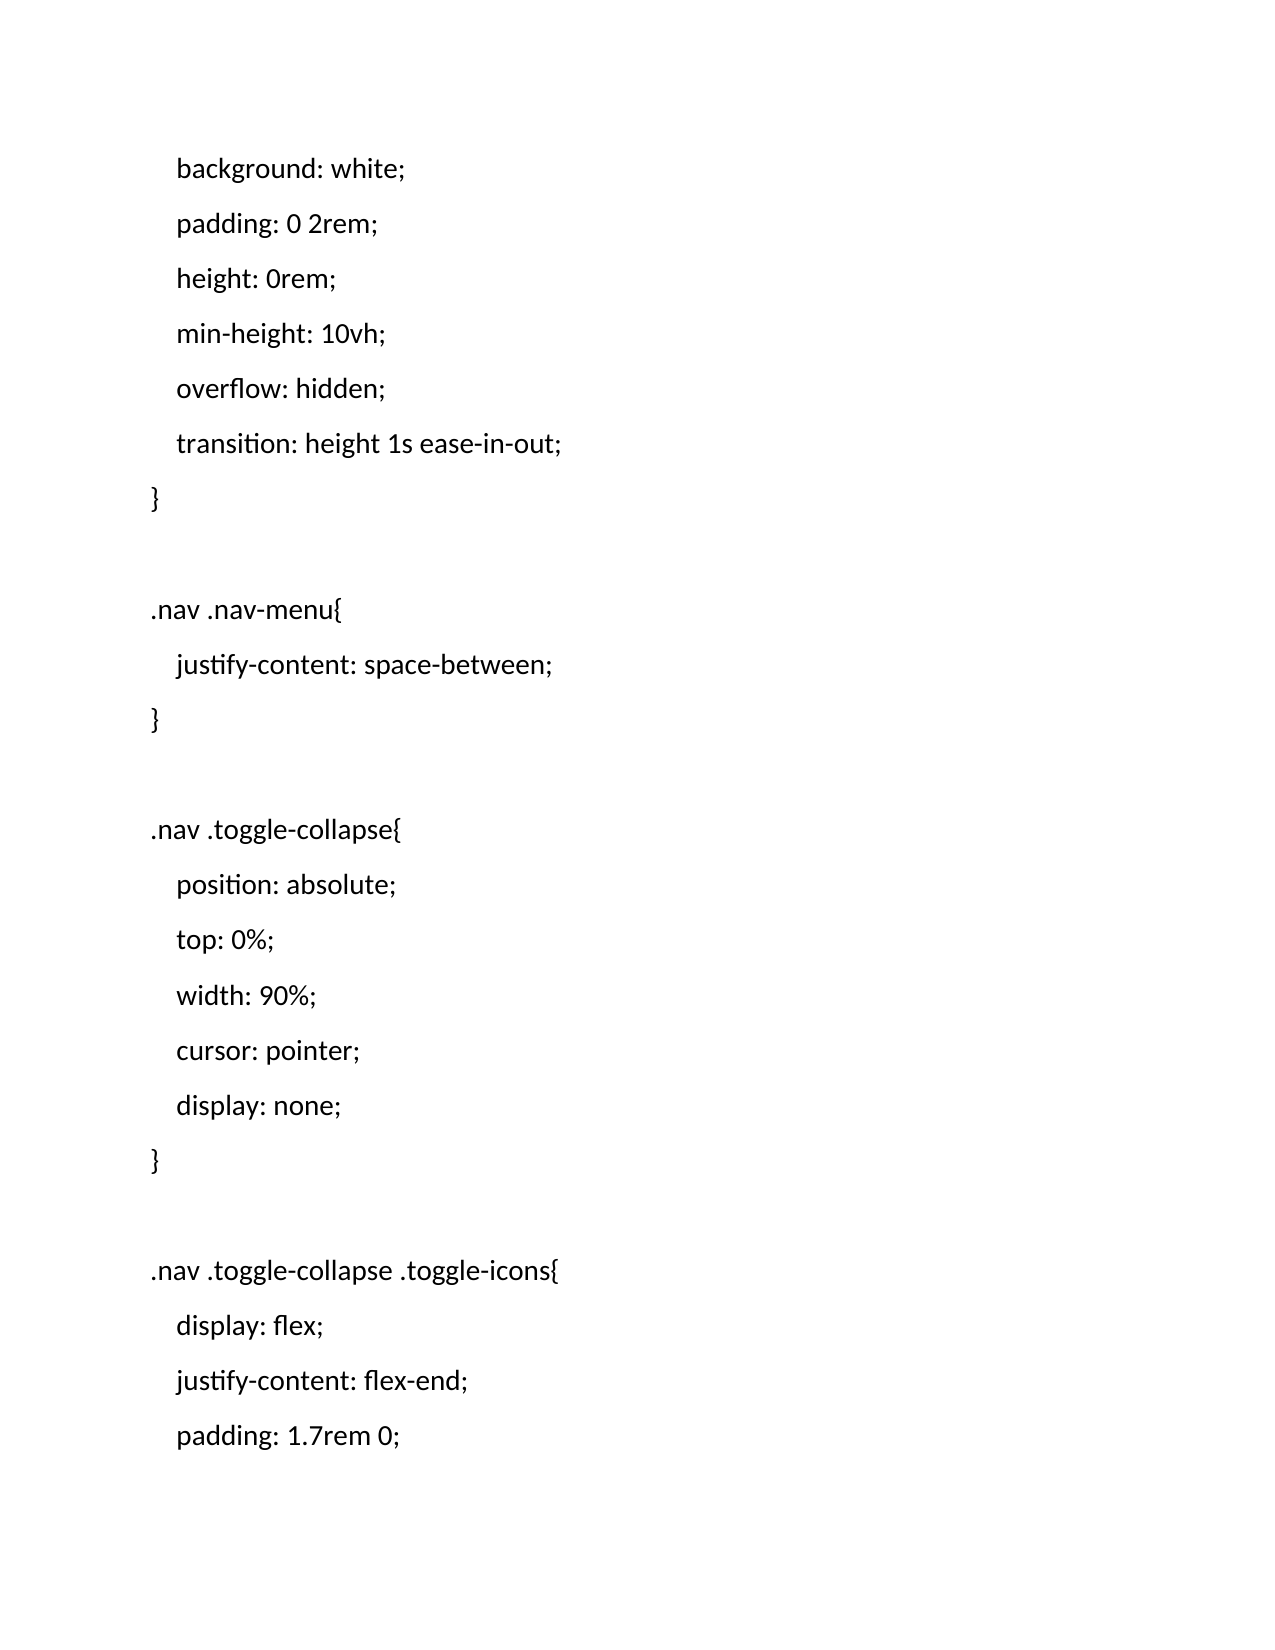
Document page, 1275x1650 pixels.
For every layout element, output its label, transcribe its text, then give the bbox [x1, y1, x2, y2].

text width: 90%; [150, 977, 1125, 1012]
text .nav .toggle-collapse{ [150, 811, 1125, 847]
text .nav .toggle-collapse .toggle-icons{ [150, 1252, 1125, 1288]
text .nav .nav-menu{ [150, 591, 1125, 626]
text } [150, 1142, 1125, 1177]
text position: absolute; [150, 866, 1125, 902]
text top: 0%; [150, 921, 1125, 957]
text padding: 0 2rem; [150, 205, 1125, 241]
text background: white; [150, 150, 1125, 186]
text padding: 1.7rem 0; [150, 1417, 1125, 1453]
text } [150, 481, 1125, 516]
text transition: height 1s ease-in-out; [150, 426, 1125, 461]
text min-height: 10vh; [150, 315, 1125, 351]
text justify-content: space-between; [150, 646, 1125, 682]
text height: 0rem; [150, 260, 1125, 296]
text justify-content: flex-end; [150, 1362, 1125, 1398]
text overflow: hidden; [150, 370, 1125, 406]
text cursor: pointer; [150, 1032, 1125, 1067]
text display: none; [150, 1087, 1125, 1122]
text display: flex; [150, 1307, 1125, 1343]
text } [150, 701, 1125, 737]
